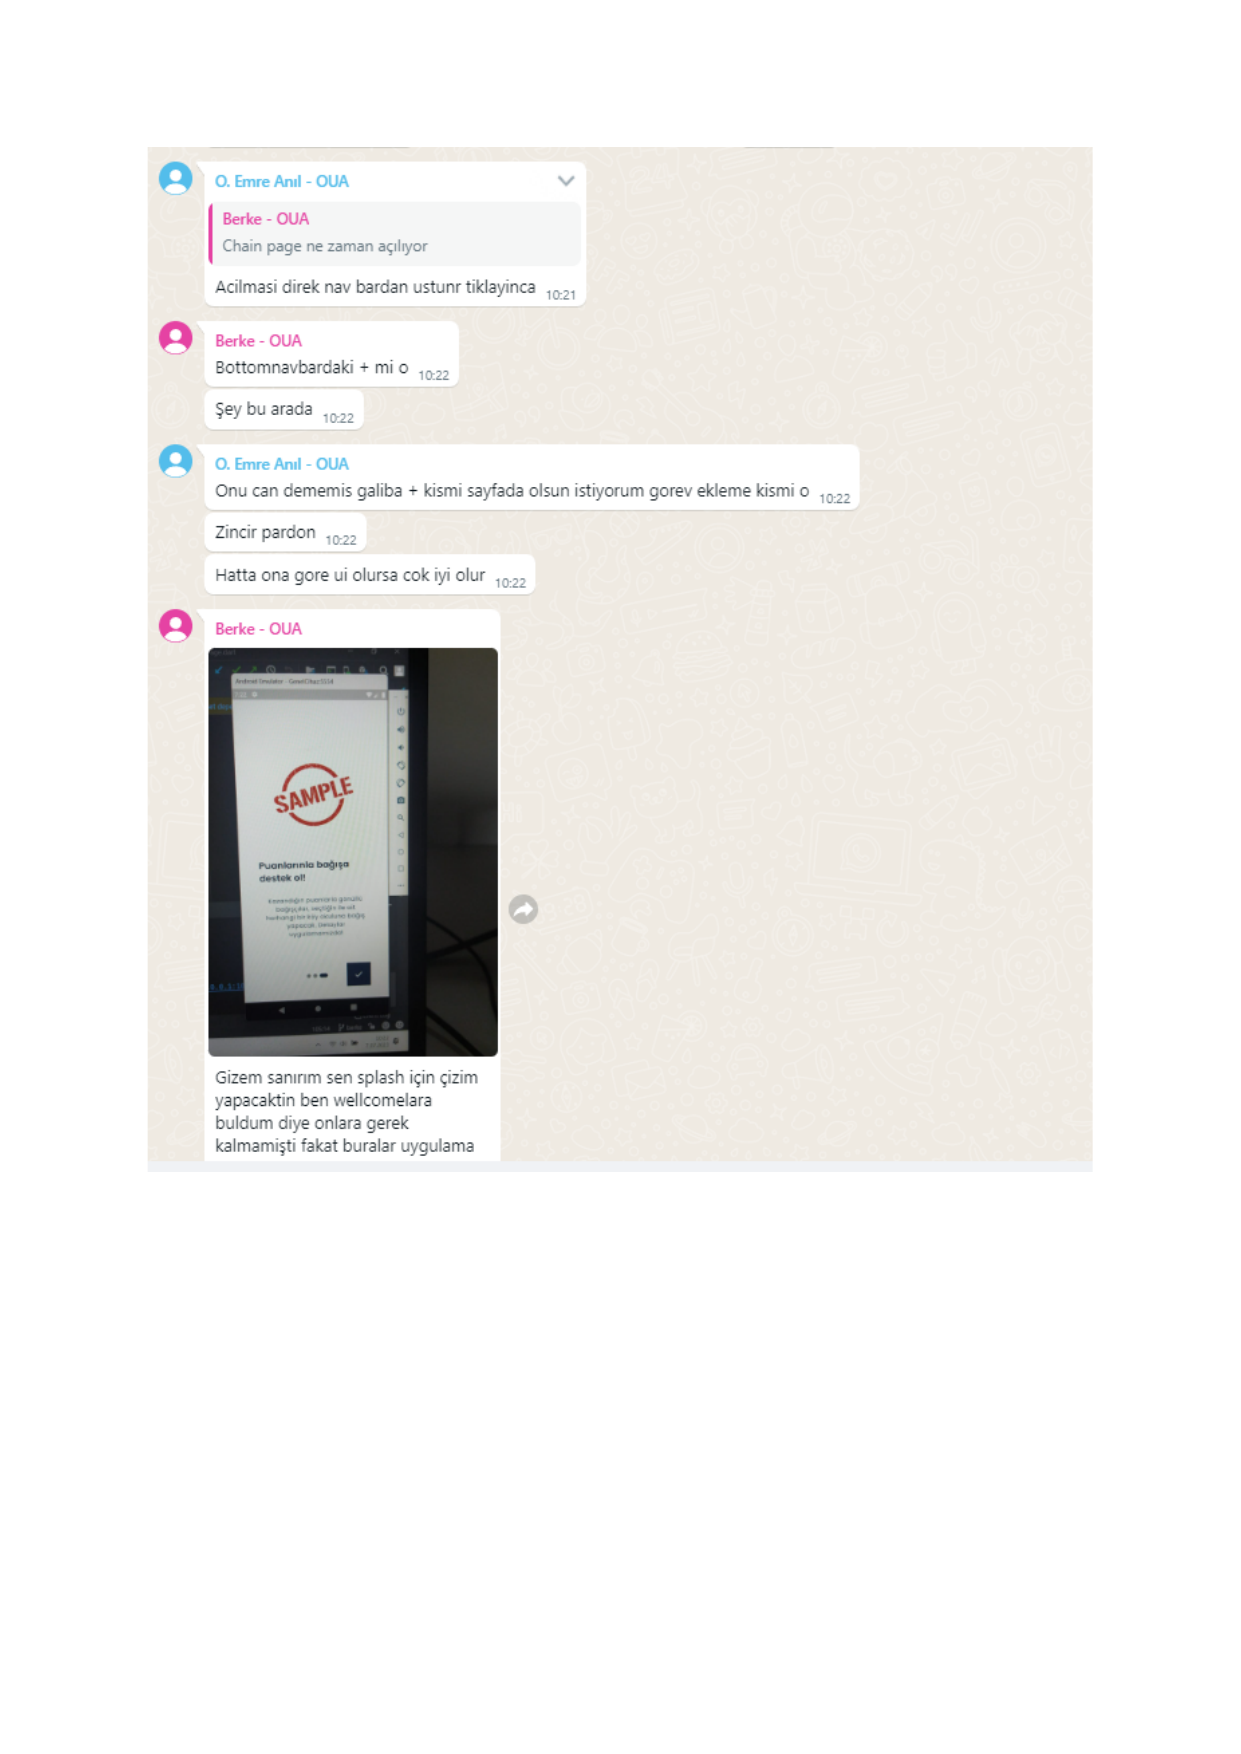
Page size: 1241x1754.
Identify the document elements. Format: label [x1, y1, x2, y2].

picture [147, 147, 1093, 1172]
